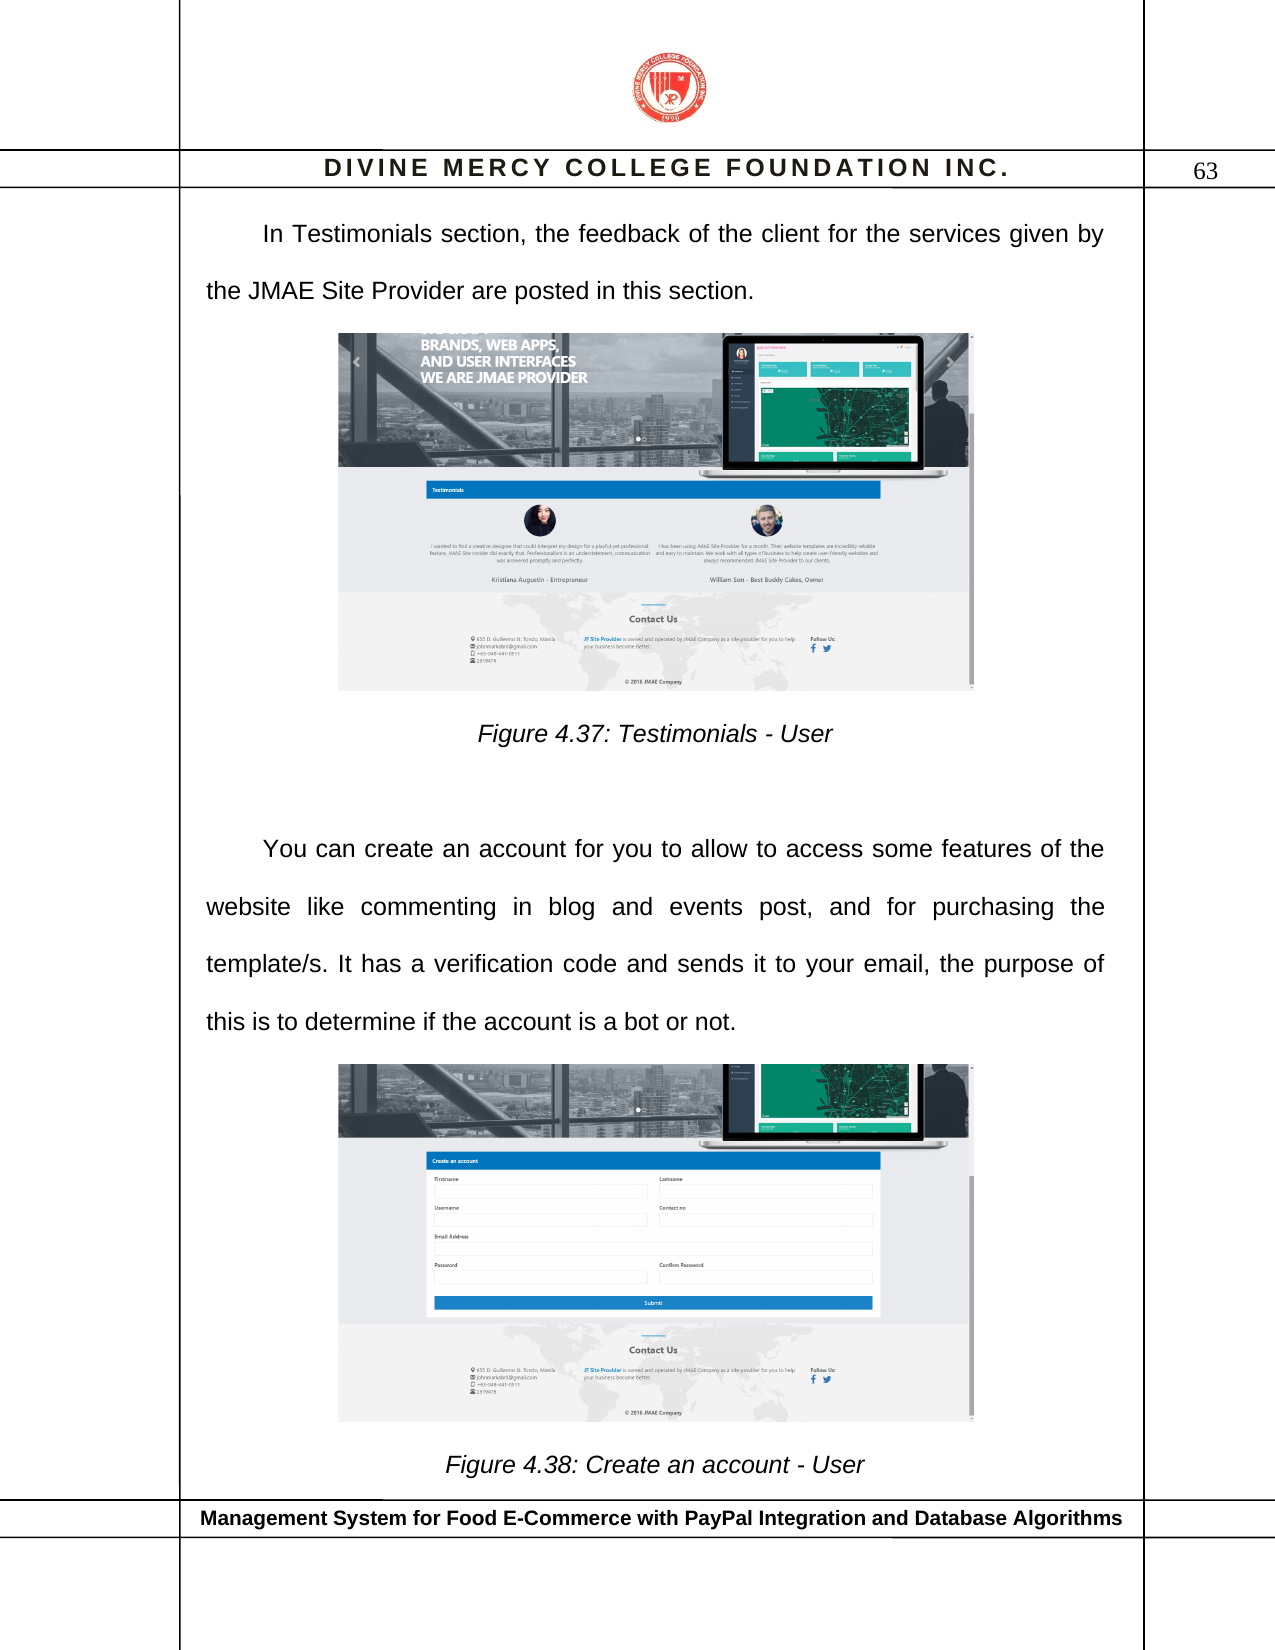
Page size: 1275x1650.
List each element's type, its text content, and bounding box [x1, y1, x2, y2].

picture [338, 1064, 975, 1422]
text You can create an account for you to allow to access some features of the website like commenting in blog and events post, and for purchasing the template/s. It has a verification code and sends it to your email, the purpose of this is to determine if the account is a bot or not. [206, 834, 1106, 1036]
text Figure 4.38: Create an account - User [206, 1450, 1106, 1479]
text In Testimonials section, the feedback of the client for the services given by the JMAE Site Provider are posted in this section. [206, 219, 1106, 305]
picture [632, 52, 709, 123]
text Figure 4.37: Testimonials - User [206, 719, 1106, 748]
picture [338, 333, 975, 691]
